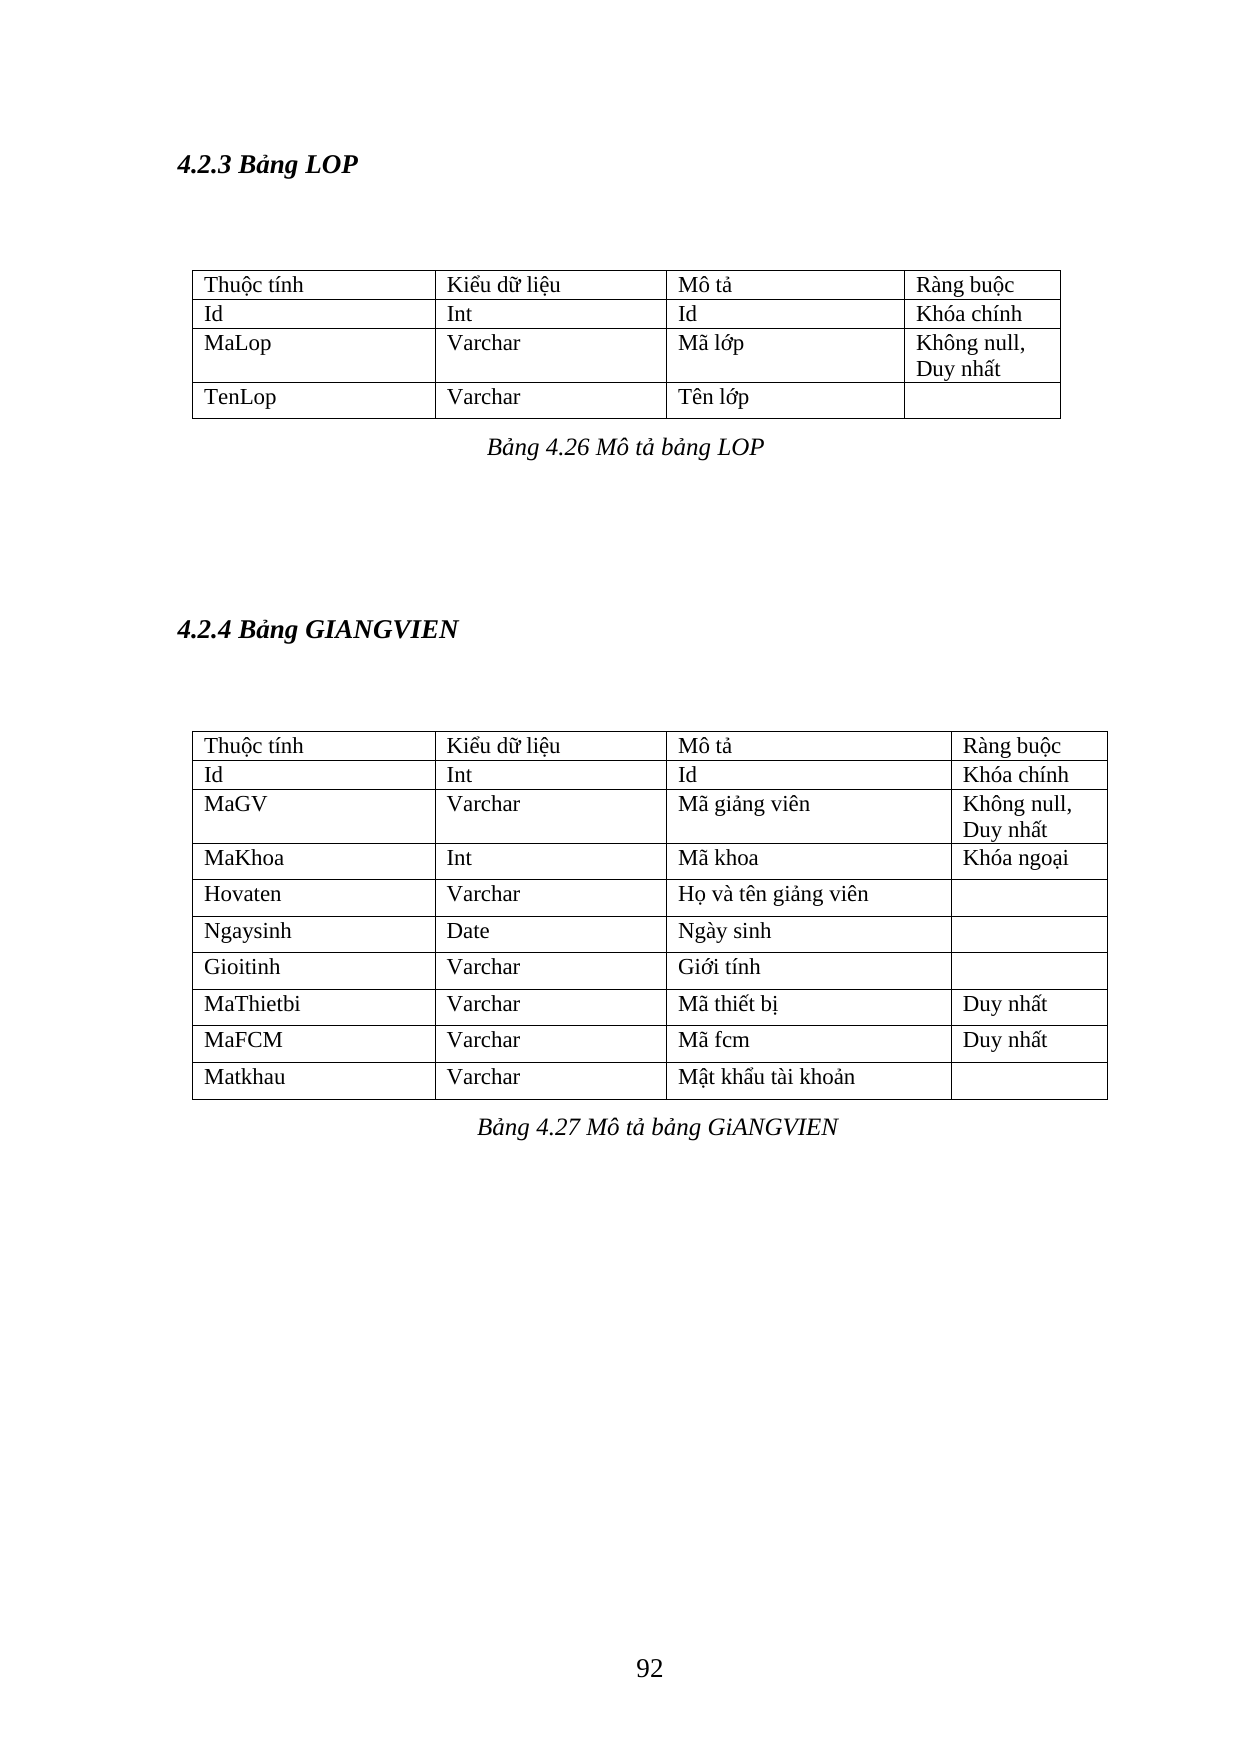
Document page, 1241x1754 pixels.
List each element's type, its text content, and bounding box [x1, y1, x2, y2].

subtitle Bảng LOP [177, 148, 1122, 179]
subtitle Bảng GIANGVIEN [177, 613, 1122, 644]
